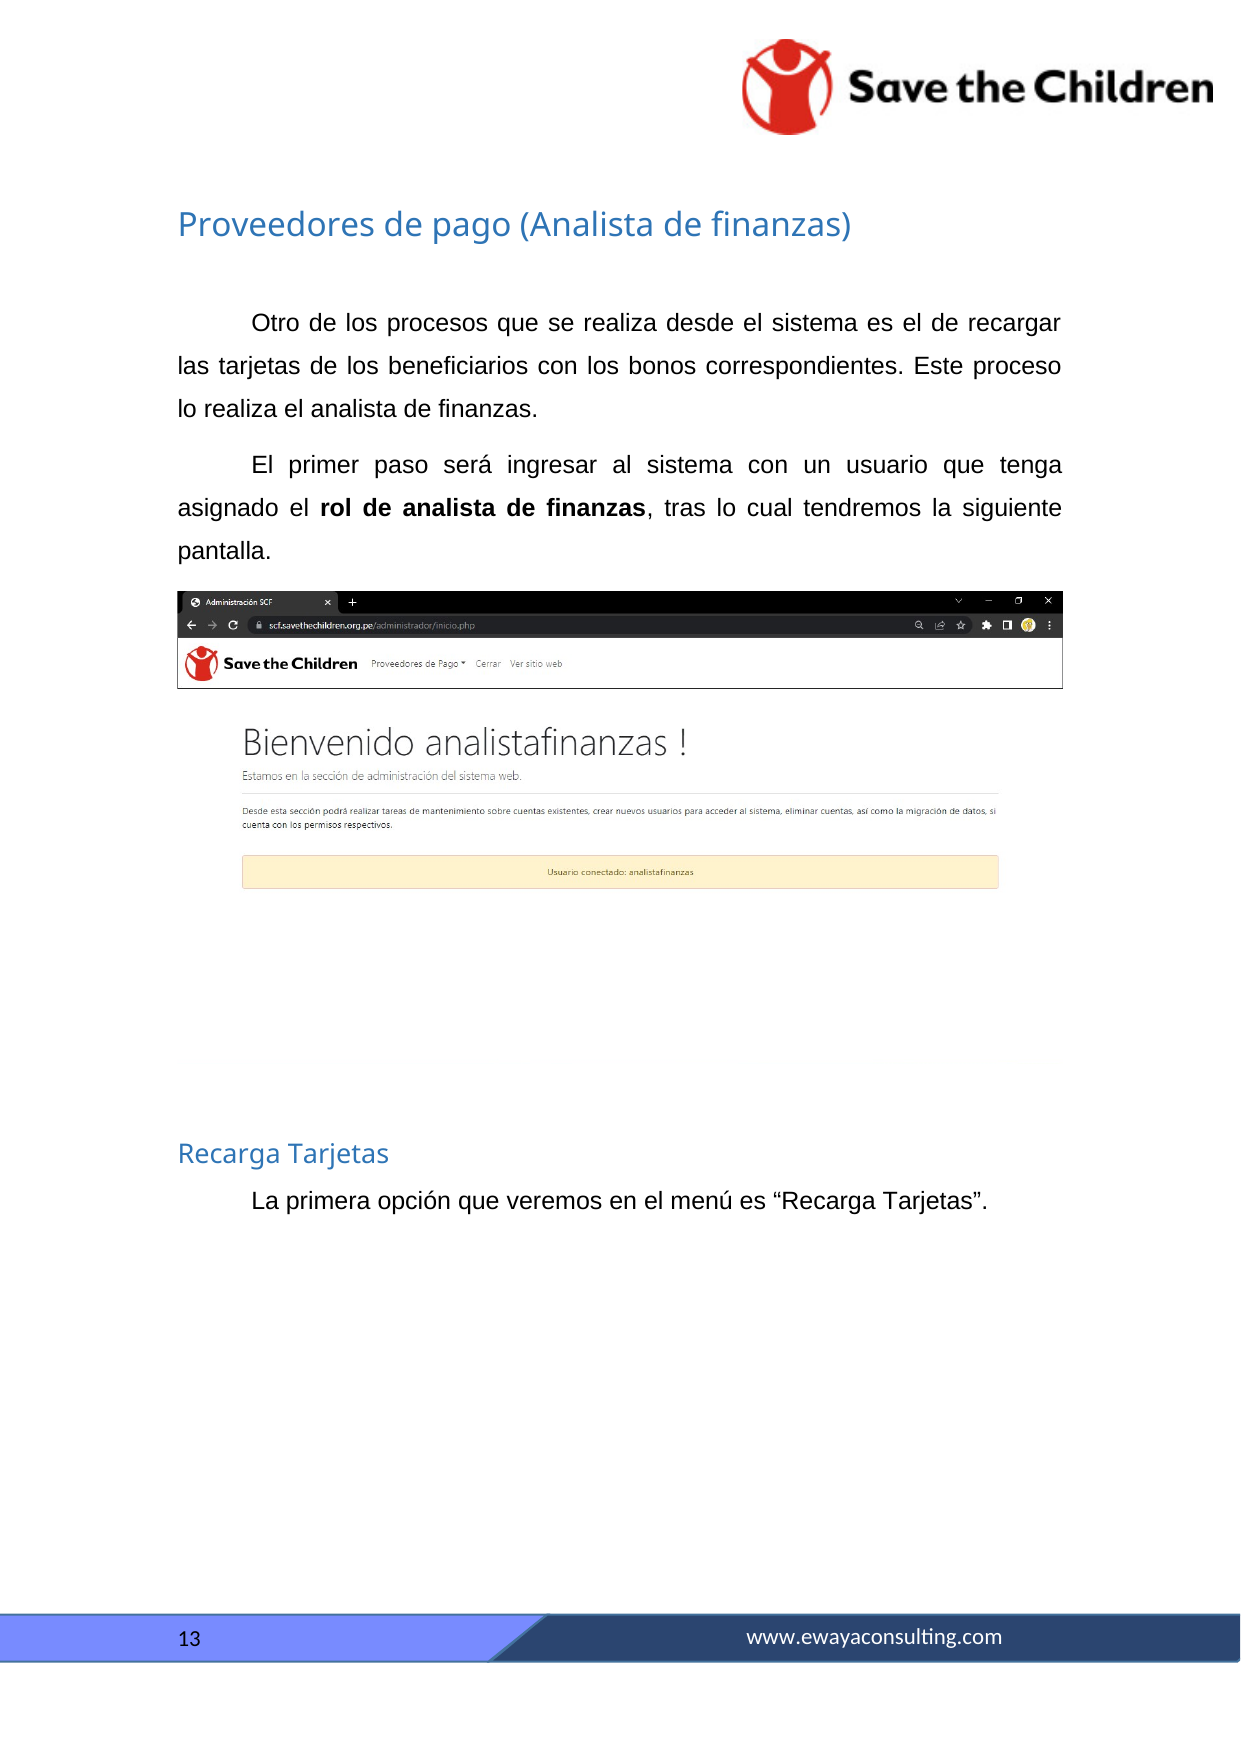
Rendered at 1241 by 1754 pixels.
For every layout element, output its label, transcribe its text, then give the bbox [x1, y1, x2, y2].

picture [177, 591, 1063, 1064]
text La primera opción que veremos en el menú es “Recarga Tarjetas”. [177, 1186, 1063, 1215]
picture [742, 39, 1213, 135]
text Otro de los procesos que se realiza desde el sistema es el de recargar las tarjetas de los beneficiarios con los bonos correspondientes. Este proceso lo realiza el analista de finanzas. [177, 308, 1063, 423]
subtitle Proveedores de pago (Analista de finanzas) [177, 201, 1063, 246]
text El primer paso será ingresar al sistema con un usuario que tenga asignado el rol de analista de finanzas, tras lo cual tendremos la siguiente pantalla. [177, 449, 1063, 564]
subtitle Recarga Tarjetas [177, 1134, 1063, 1171]
